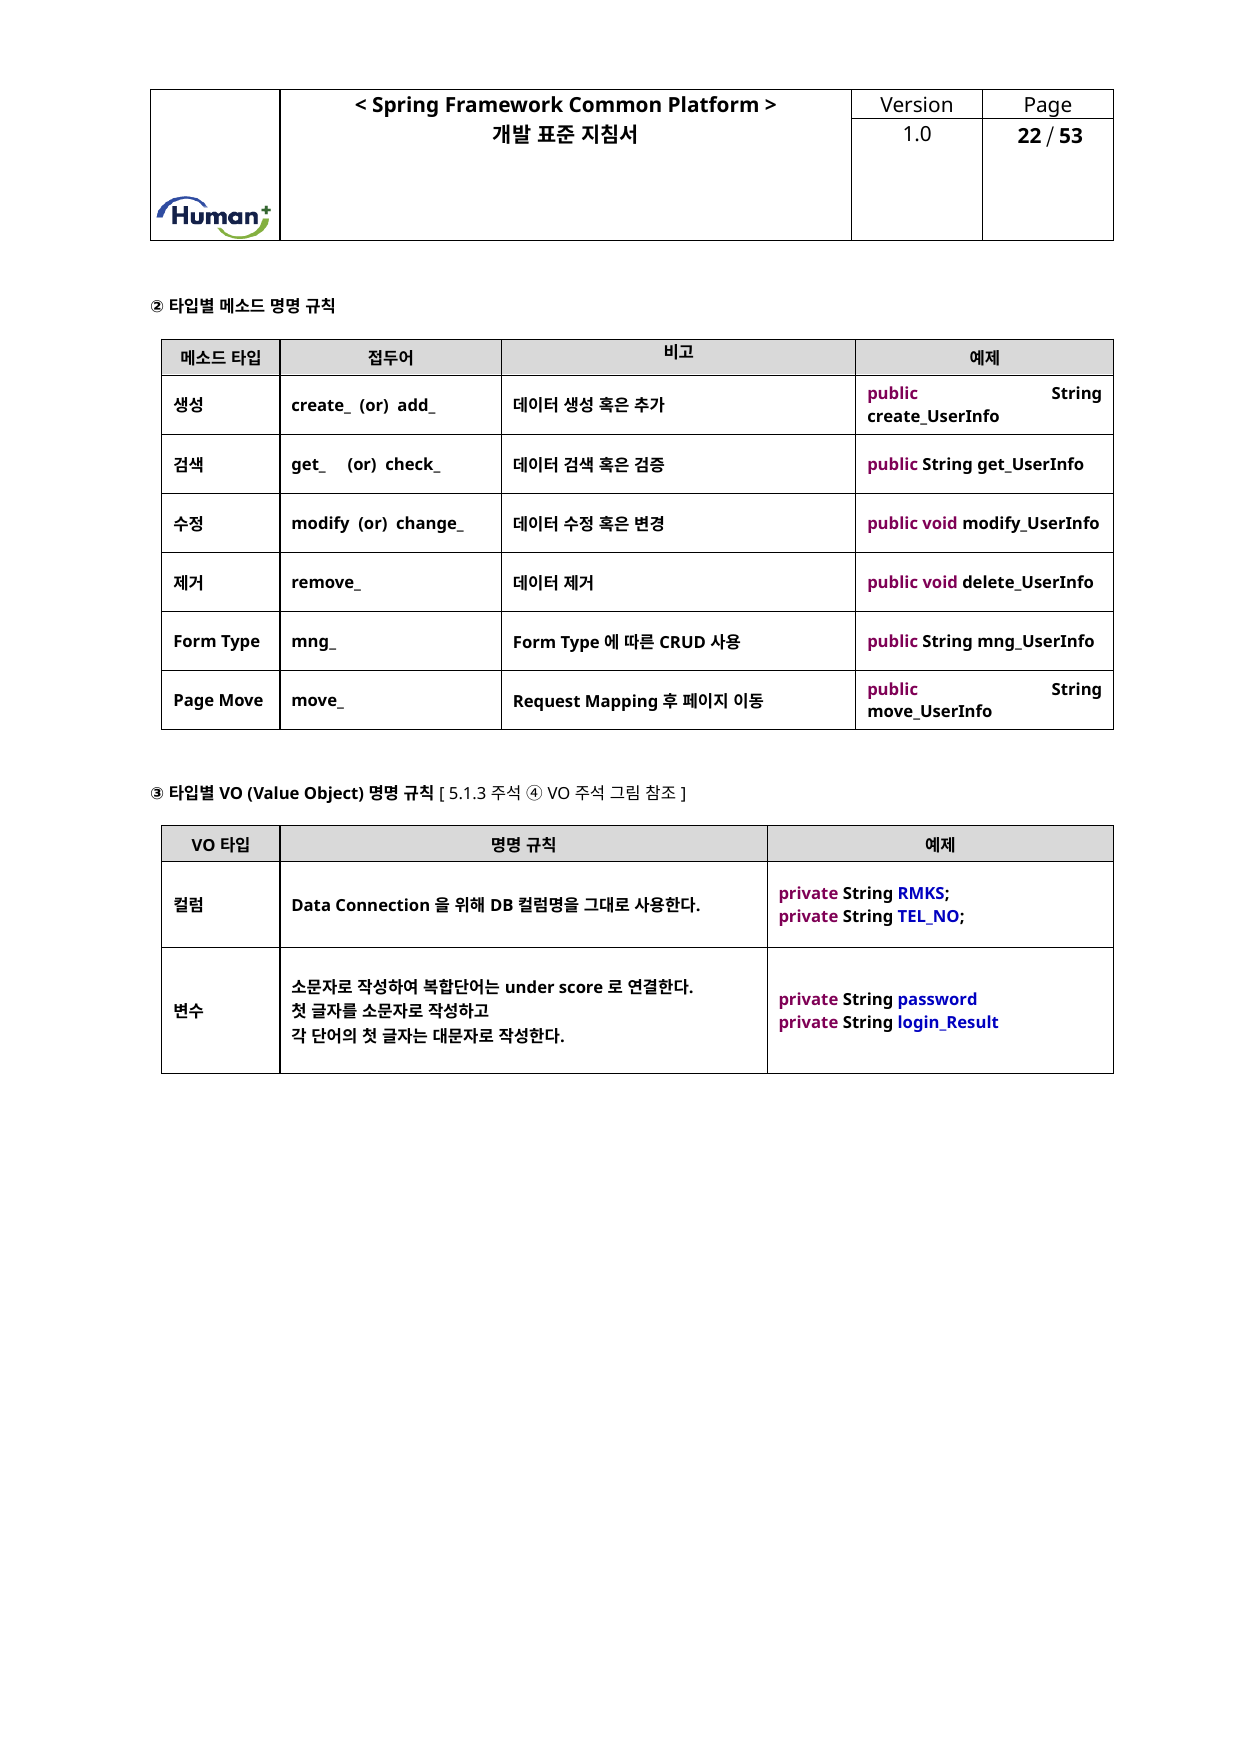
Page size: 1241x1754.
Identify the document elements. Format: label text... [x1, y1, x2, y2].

table_cell public String move_UserInfo [856, 671, 1113, 729]
table_cell 데이터 수정 혹은 변경 [502, 494, 855, 552]
table_header 비고 [502, 340, 855, 374]
table_cell modify (or) change_ [281, 494, 501, 552]
table_header 예제 [768, 826, 1113, 861]
table_cell 데이터 제거 [502, 553, 855, 611]
table_cell public String mng_UserInfo [856, 612, 1113, 670]
table_cell Form Type 에 따른 CRUD 사용 [502, 612, 855, 670]
table_cell public String create_UserInfo [856, 376, 1113, 434]
table_cell 데이터 생성 혹은 추가 [502, 376, 855, 434]
table_cell 소문자로 작성하여 복합단어는 under score 로 연결한다. 첫 글자를 소문자로 작성하고 각 단어의 첫 글자는 대문자로 작성한다. [281, 948, 767, 1073]
table_cell move_ [281, 671, 501, 729]
table_header 접두어 [281, 340, 501, 374]
table_cell Form Type [162, 612, 279, 670]
picture [154, 194, 272, 240]
table_cell public String get_UserInfo [856, 435, 1113, 493]
table_header 명명 규칙 [281, 826, 767, 861]
table_cell private String RMKS; private String TEL_NO; [768, 862, 1113, 947]
table_cell public void delete_UserInfo [856, 553, 1113, 611]
table_cell 데이터 검색 혹은 검증 [502, 435, 855, 493]
table_cell 변수 [162, 948, 279, 1073]
table_cell Page Move [162, 671, 279, 729]
table_cell 생성 [162, 376, 279, 434]
table_cell get_ (or) check_ [281, 435, 501, 493]
text ② 타입별 메소드 명명 규칙 [150, 293, 1090, 318]
table_header VO 타입 [162, 826, 279, 861]
table_cell public void modify_UserInfo [856, 494, 1113, 552]
text ③ 타입별 VO (Value Object) 명명 규칙 [ 5.1.3 주석 ④ VO 주석 그림 참조 ] [150, 780, 1090, 804]
table_cell 검색 [162, 435, 279, 493]
table_cell mng_ [281, 612, 501, 670]
table_cell Data Connection 을 위해 DB 컬럼명을 그대로 사용한다. [281, 862, 767, 947]
table_cell 수정 [162, 494, 279, 552]
table_header 메소드 타입 [162, 340, 279, 374]
table_cell remove_ [281, 553, 501, 611]
table_cell 제거 [162, 553, 279, 611]
table_header 예제 [856, 340, 1113, 374]
table_cell Request Mapping 후 페이지 이동 [502, 671, 855, 729]
table_cell 컬럼 [162, 862, 279, 947]
table_cell private String password private String login_Result [768, 948, 1113, 1073]
table_cell create_ (or) add_ [281, 376, 501, 434]
